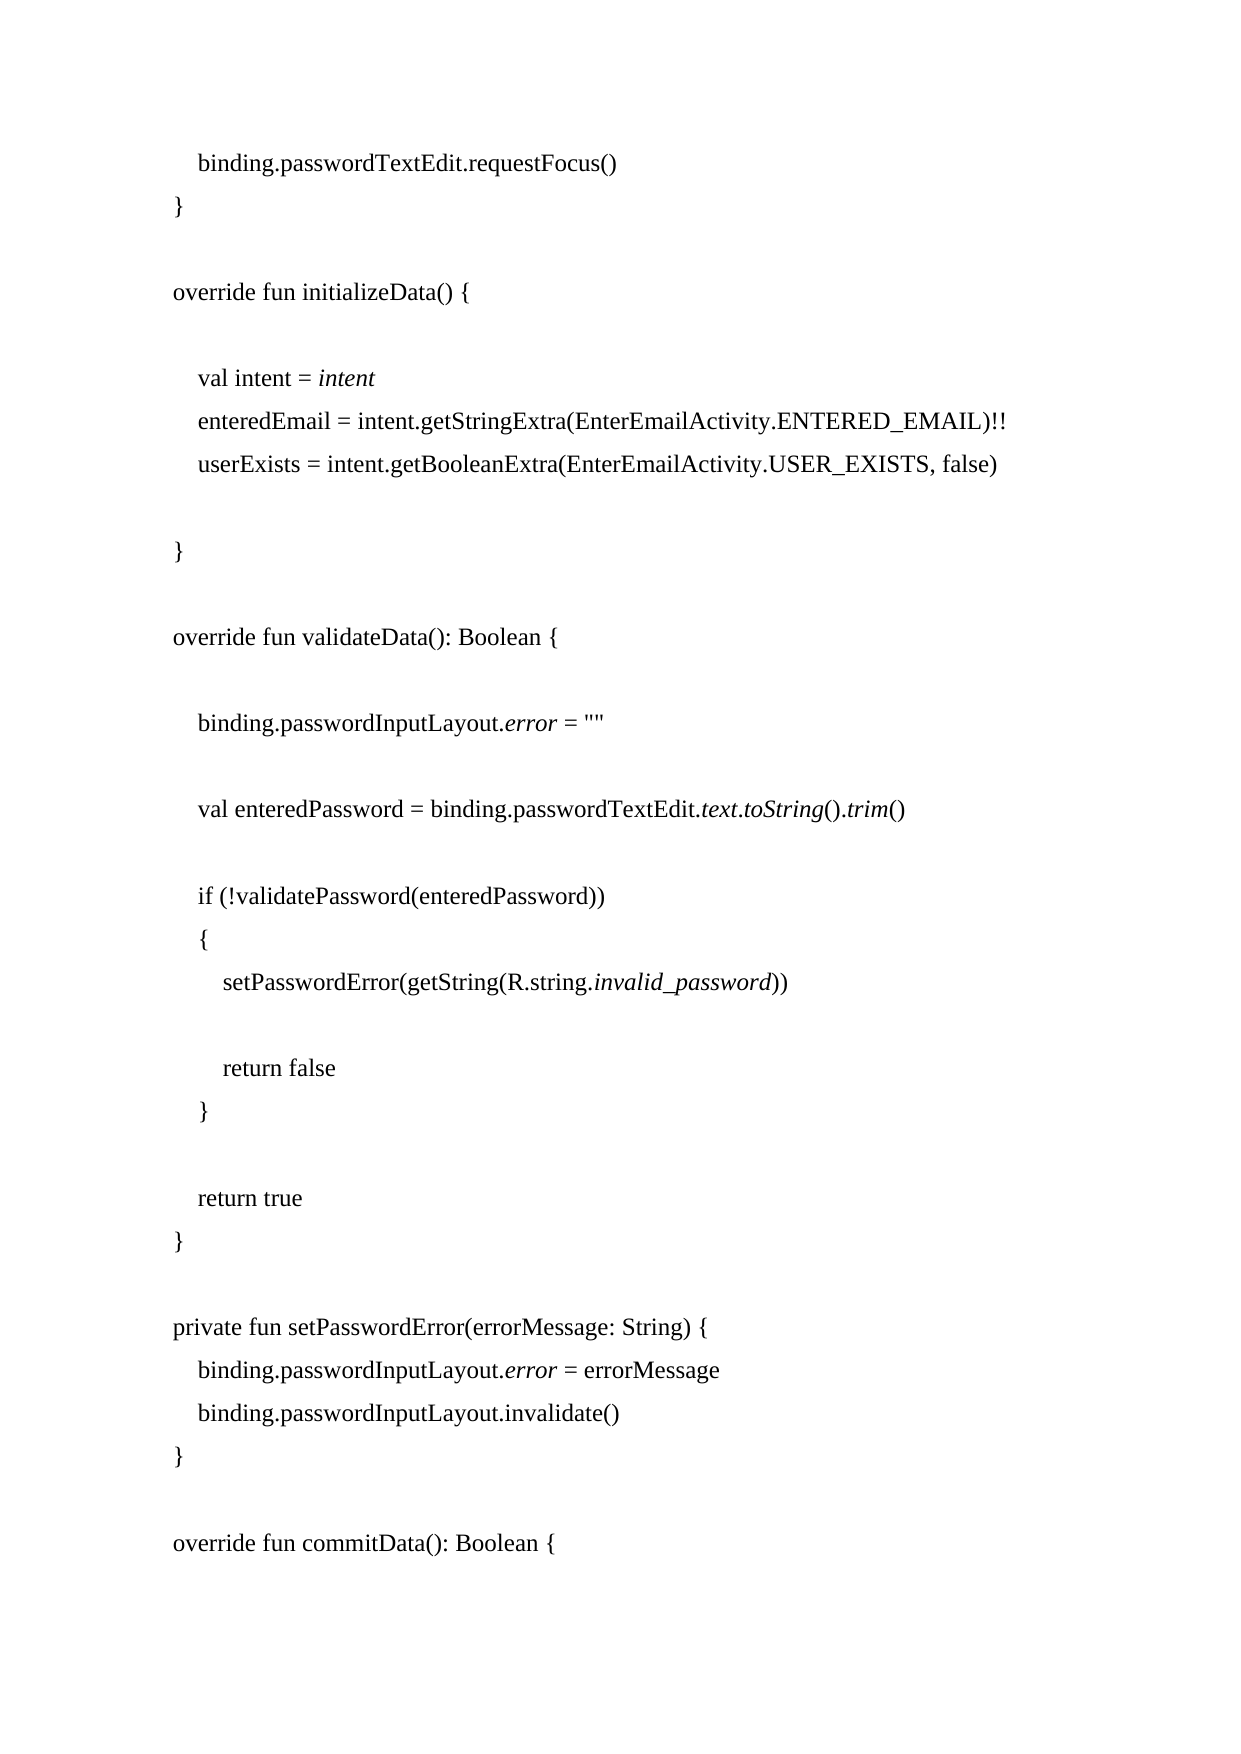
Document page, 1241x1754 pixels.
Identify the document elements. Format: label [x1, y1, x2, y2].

text [148, 148, 1093, 1599]
